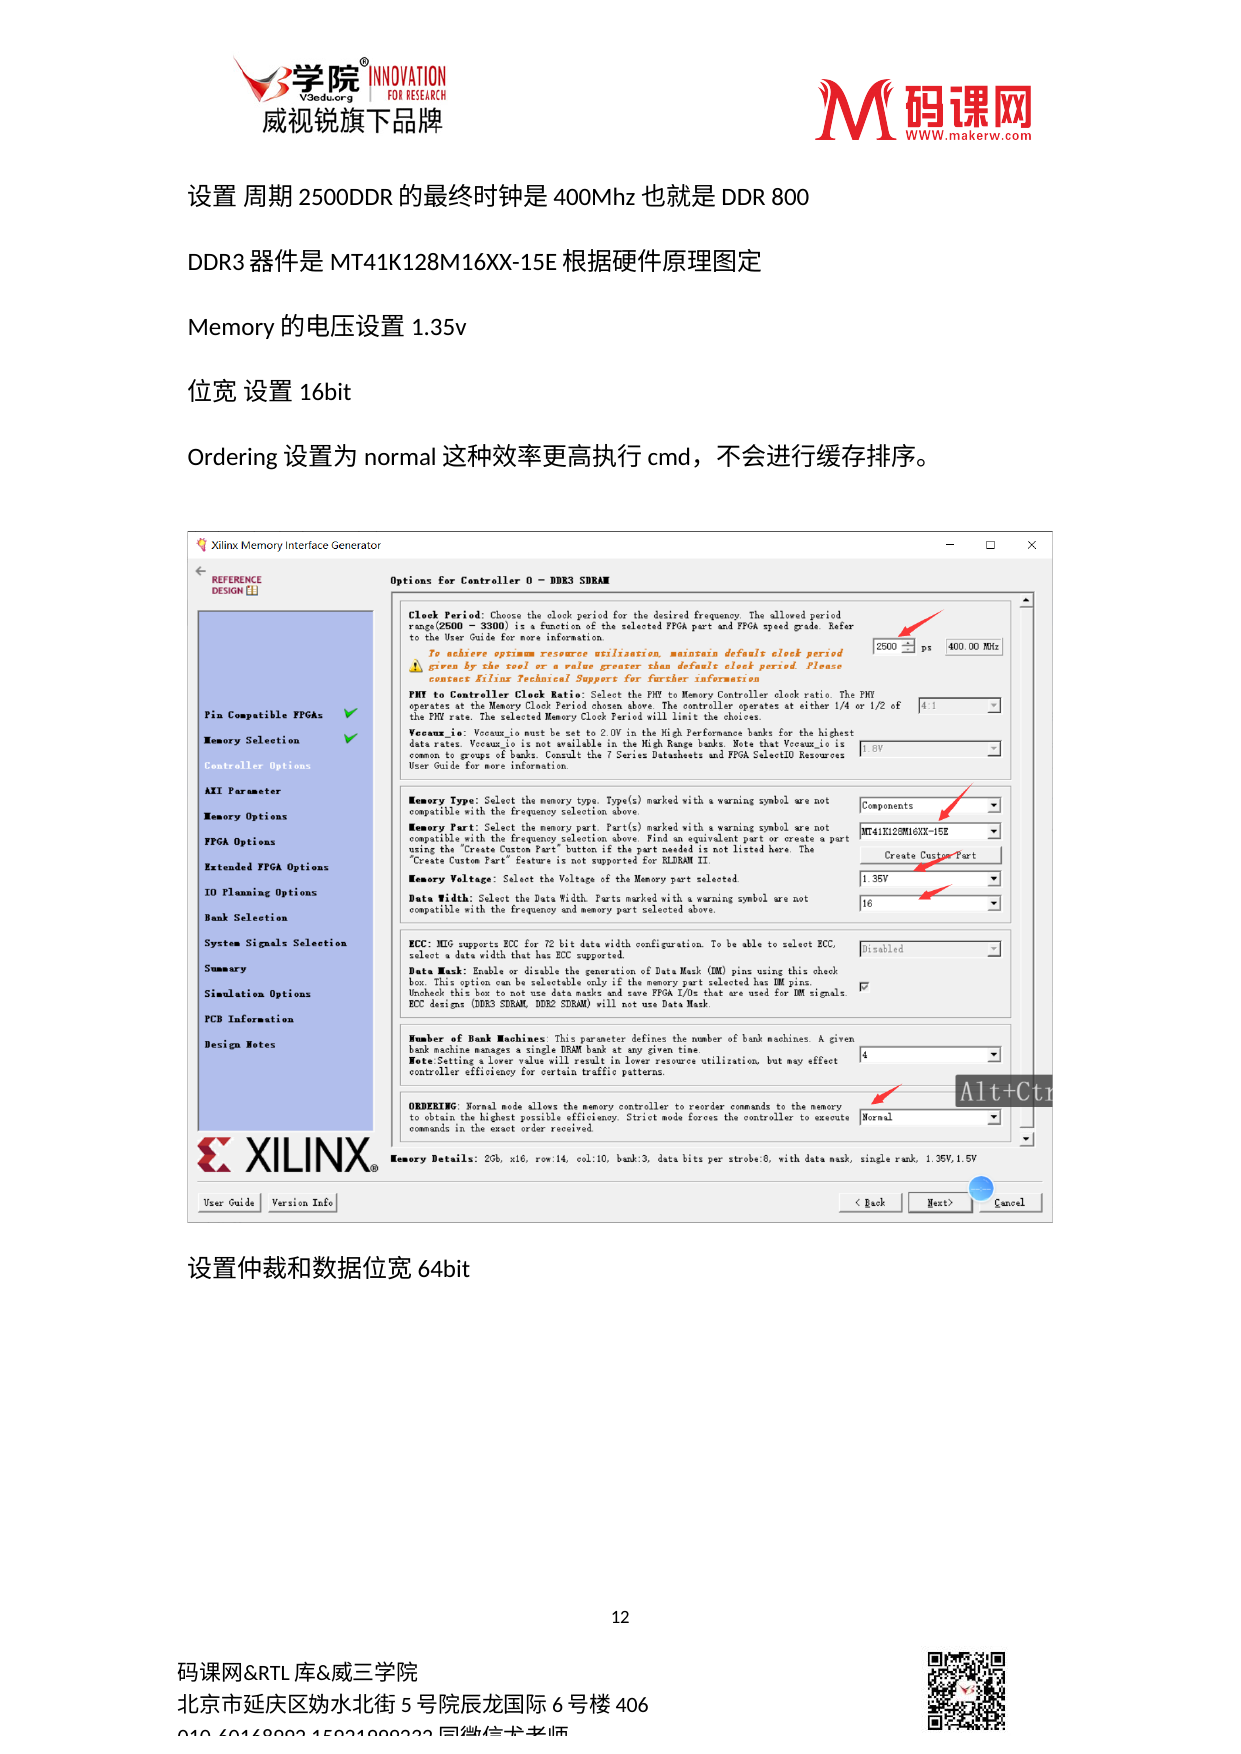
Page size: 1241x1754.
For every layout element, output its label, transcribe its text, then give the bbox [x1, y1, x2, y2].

text 设置仲裁和数据位宽64bit [187, 1234, 1053, 1299]
text 设置 周期2500DDR的最终时钟是400Mhz 也就是DDR 800 [187, 162, 1053, 227]
picture [187, 531, 1053, 1223]
text Ordering 设置为 normal 这种效率更高执行cmd，不会进行缓存排序。 [187, 422, 1053, 487]
text 位宽 设置 16bit [187, 357, 1053, 422]
text DDR3器件是MT41K128M16XX-15E根据硬件原理图定 [187, 227, 1053, 292]
picture [226, 51, 454, 136]
picture [815, 79, 1031, 140]
text Memory 的电压设置 1.35v [187, 292, 1053, 357]
picture [921, 1646, 1011, 1736]
